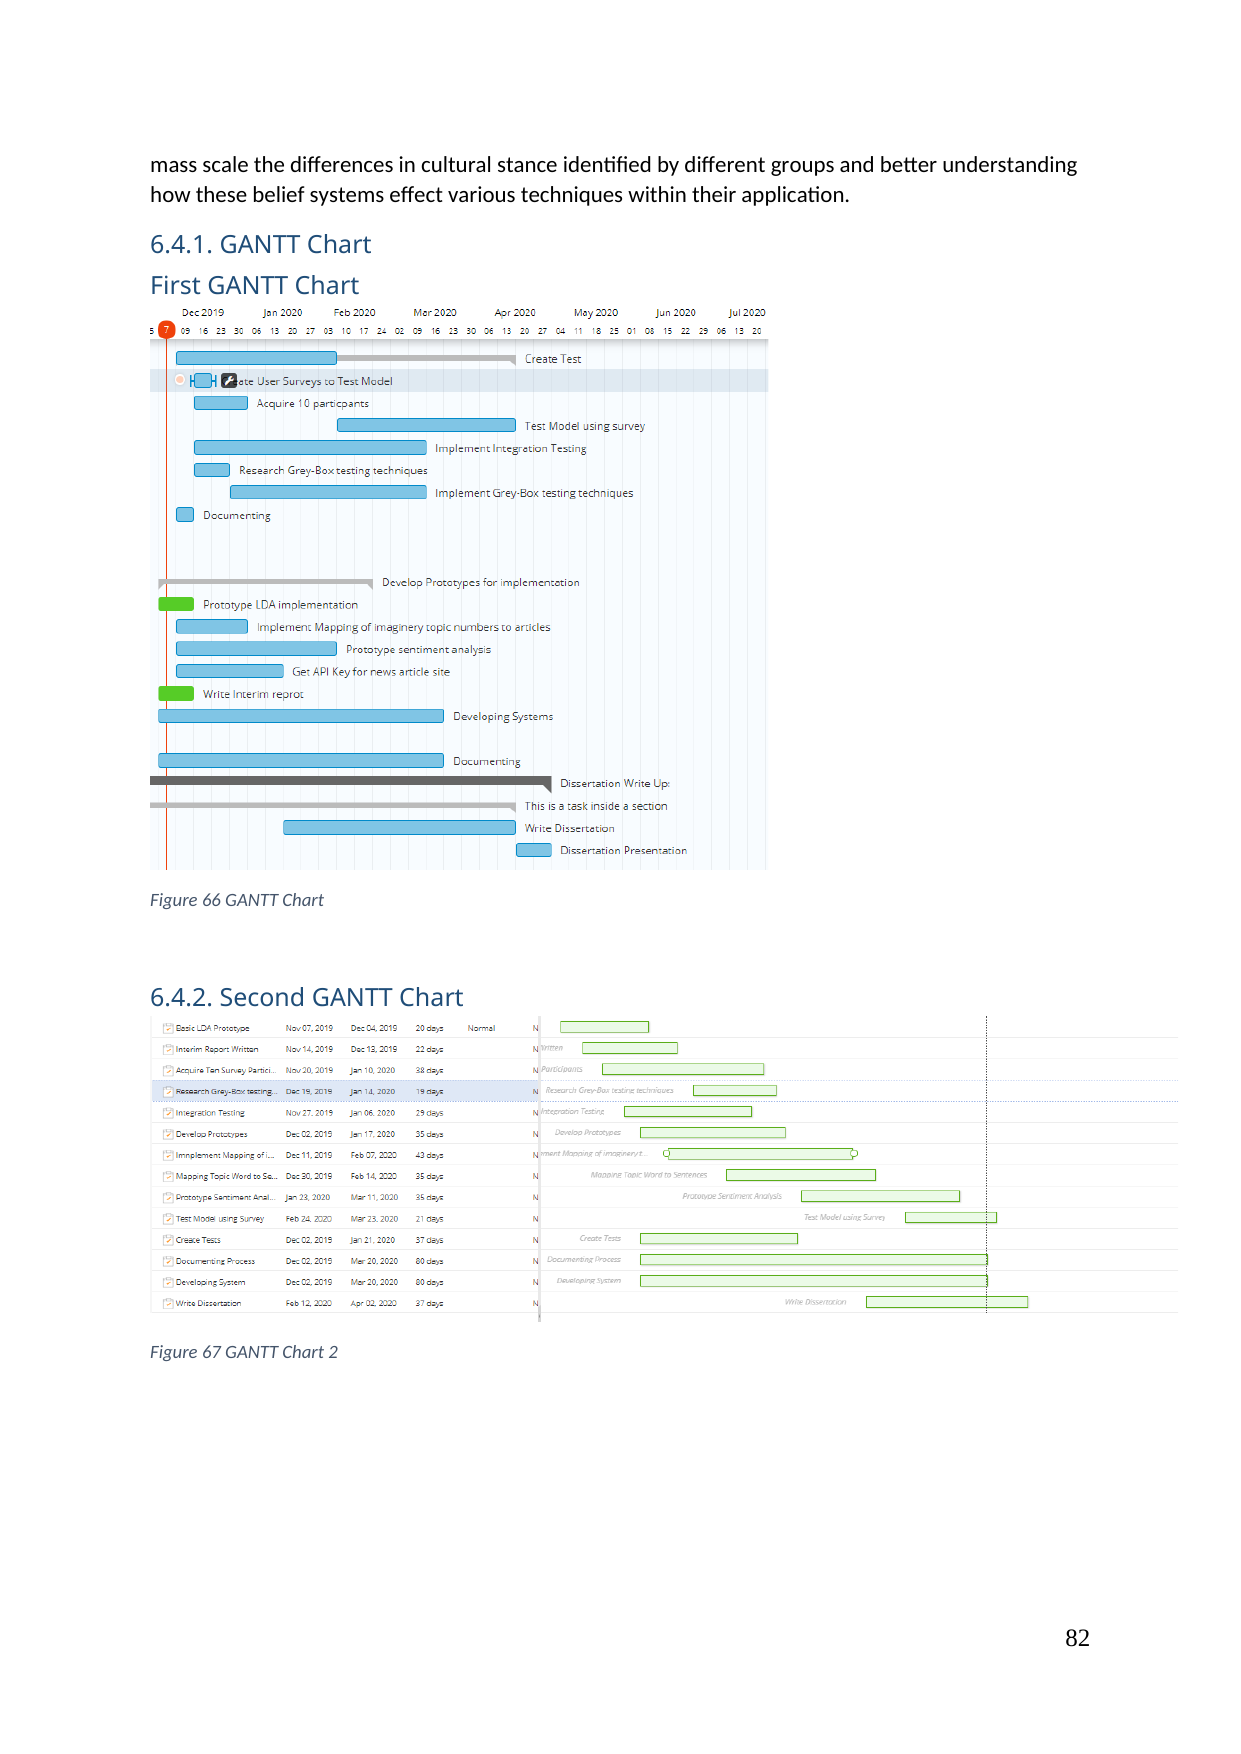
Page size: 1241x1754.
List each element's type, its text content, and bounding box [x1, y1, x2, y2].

subtitle 6.4.2. Second GANTT Chart [150, 979, 1090, 1013]
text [150, 150, 1090, 208]
subtitle 6.4.1. GANTT Chart [150, 227, 1090, 261]
picture [150, 304, 769, 870]
text Figure 67 GANTT Chart 2 [150, 1341, 1090, 1363]
subtitle First GANTT Chart [150, 268, 1090, 302]
picture [150, 1016, 1179, 1322]
text Figure 66 GANTT Chart [150, 888, 1090, 911]
